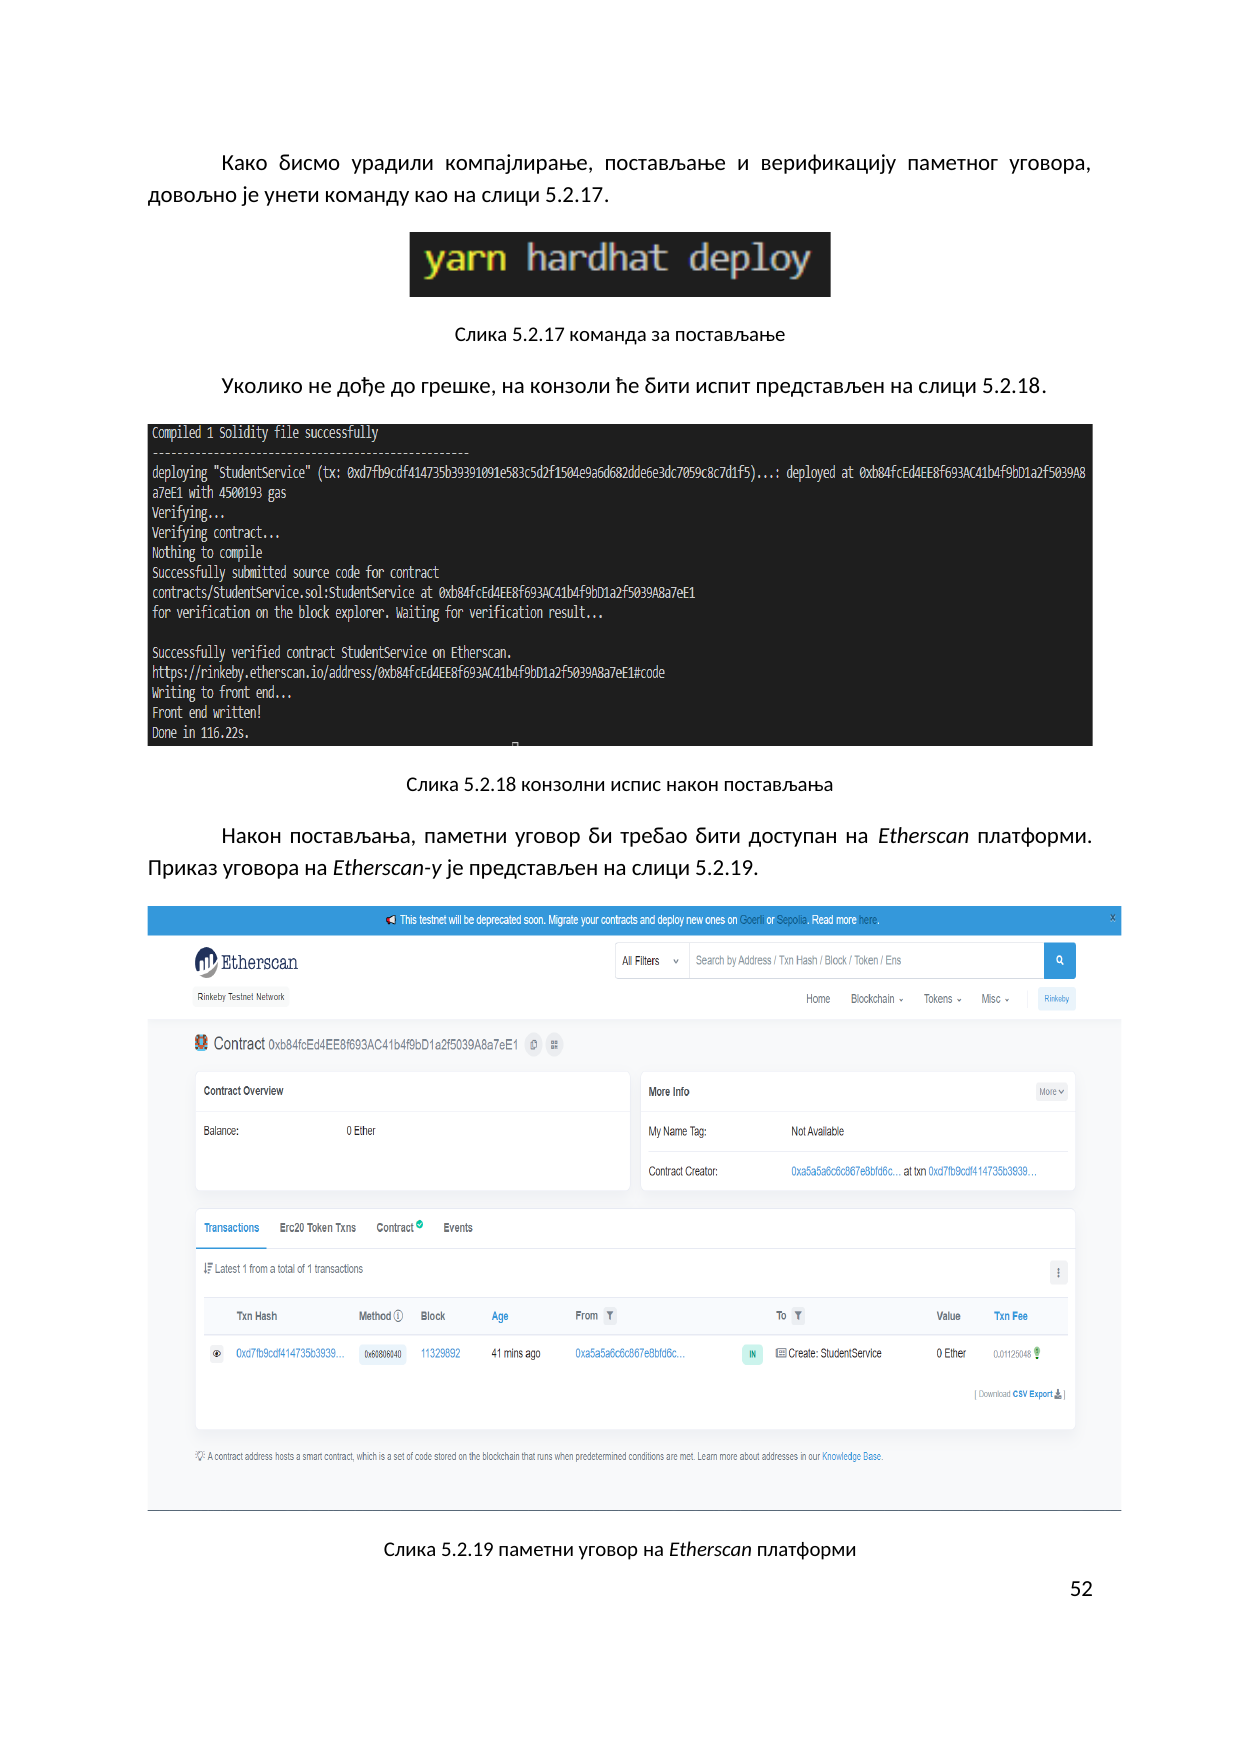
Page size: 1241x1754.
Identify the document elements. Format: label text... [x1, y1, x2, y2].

text Како бисмо урадили компајлирање, постављање и верификацију паметног уговора, довољно је унети команду као на слици 5.2.17. [148, 148, 1093, 208]
text Слика 5.2.17 команда за постављање [148, 322, 1093, 347]
text Уколико не дође до грешке, на конзоли ће бити испит представљен на слици 5.2.18. [148, 372, 1093, 399]
picture [409, 232, 831, 297]
text Након постављања, паметни уговор би требао бити доступан на Etherscan платформи. Приказ уговора на Etherscan-у је представљен на слици 5.2.19. [148, 821, 1093, 881]
text Слика 5.2.18 конзолни испис након постављања [148, 771, 1093, 796]
picture [147, 906, 1122, 1511]
text Слика 5.2.19 паметни уговор на Etherscan платформи [148, 1536, 1093, 1561]
picture [147, 424, 1093, 746]
